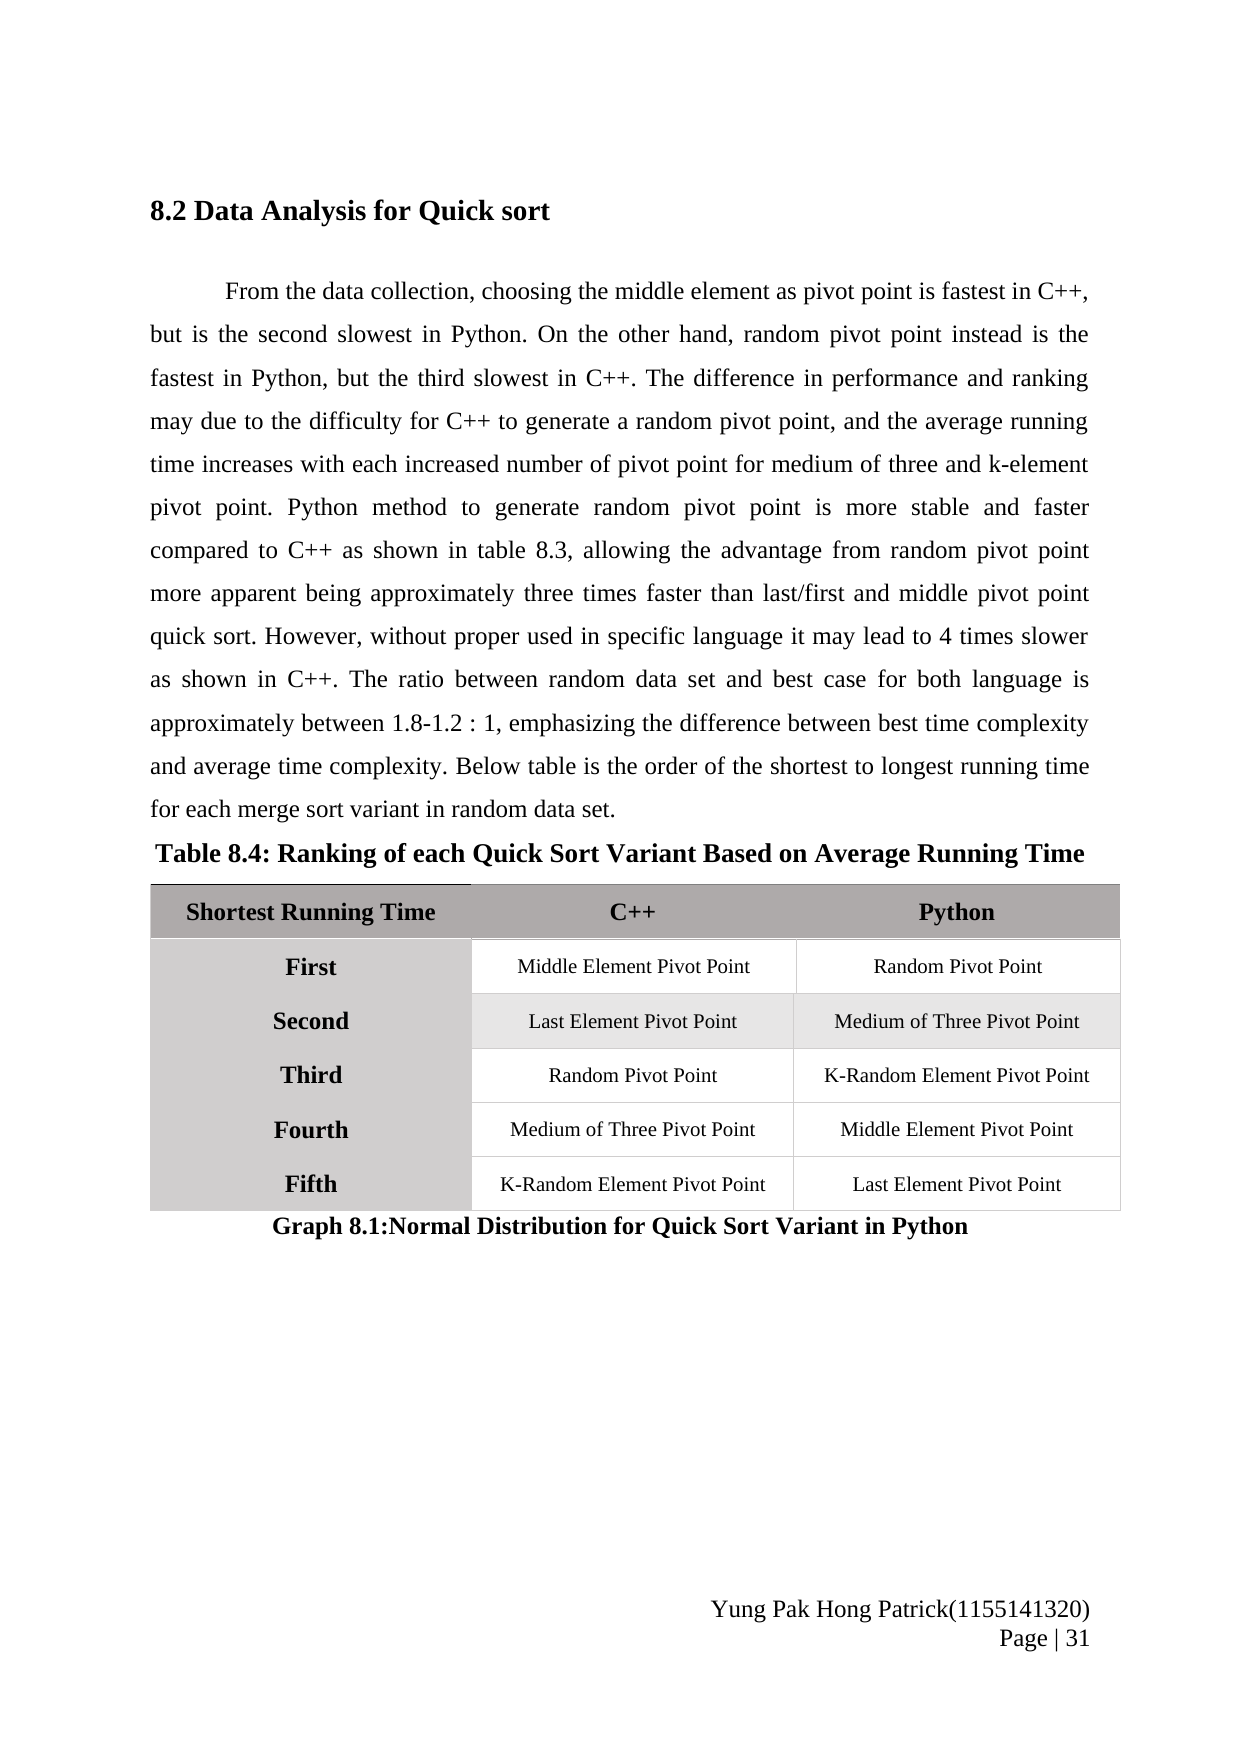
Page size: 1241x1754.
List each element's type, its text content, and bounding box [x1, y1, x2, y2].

table_cell Random Pivot Point [472, 1049, 793, 1102]
table_cell First [151, 940, 471, 993]
table_cell Fourth [151, 1103, 471, 1156]
table_header Python [794, 885, 1120, 938]
table_cell Random Pivot Point [797, 940, 1120, 993]
table_cell Fifth [151, 1157, 471, 1210]
table_cell Third [151, 1049, 471, 1102]
text Table 8.4: Ranking of each Quick Sort Variant Based on Average Running Time [150, 837, 1090, 868]
text 8.2 Data Analysis for Quick sort [150, 193, 1090, 227]
table_header C++ [472, 885, 794, 938]
table_cell Second [151, 994, 471, 1048]
table_cell Middle Element Pivot Point [794, 1103, 1120, 1156]
table_cell Last Element Pivot Point [472, 994, 793, 1048]
table_cell Last Element Pivot Point [794, 1157, 1120, 1210]
table_cell Middle Element Pivot Point [472, 940, 796, 993]
table_header Shortest Running Time [151, 885, 471, 938]
table_cell K-Random Element Pivot Point [794, 1049, 1120, 1102]
table_cell Medium of Three Pivot Point [794, 994, 1120, 1048]
table_cell K-Random Element Pivot Point [472, 1157, 793, 1210]
text From the data collection, choosing the middle element as pivot point is fastest in C++, but is the second slowest in Python. On the other hand, random pivot point instead is the fastest in Python, but the third slowest in C++. The difference in performance and ranking may due to the difficulty for C++ to generate a random pivot point, and the average running time increases with each increased number of pivot point for medium of three and k-element pivot point. Python method to generate random pivot point is more stable and faster compared to C++ as shown in table 8.3, allowing the advantage from random pivot point more apparent being approximately three times faster than last/first and middle pivot point quick sort. However, without proper used in specific language it may lead to 4 times slower as shown in C++. The ratio between random data set and best case for both language is approximately between 1.8-1.2 : 1, emphasizing the difference between best time complexity and average time complexity. Below table is the order of the shortest to longest running time for each merge sort variant in random data set. [150, 276, 1090, 823]
text Graph 8.1:Normal Distribution for Quick Sort Variant in Python [150, 1211, 1090, 1240]
table_cell Medium of Three Pivot Point [472, 1103, 793, 1156]
